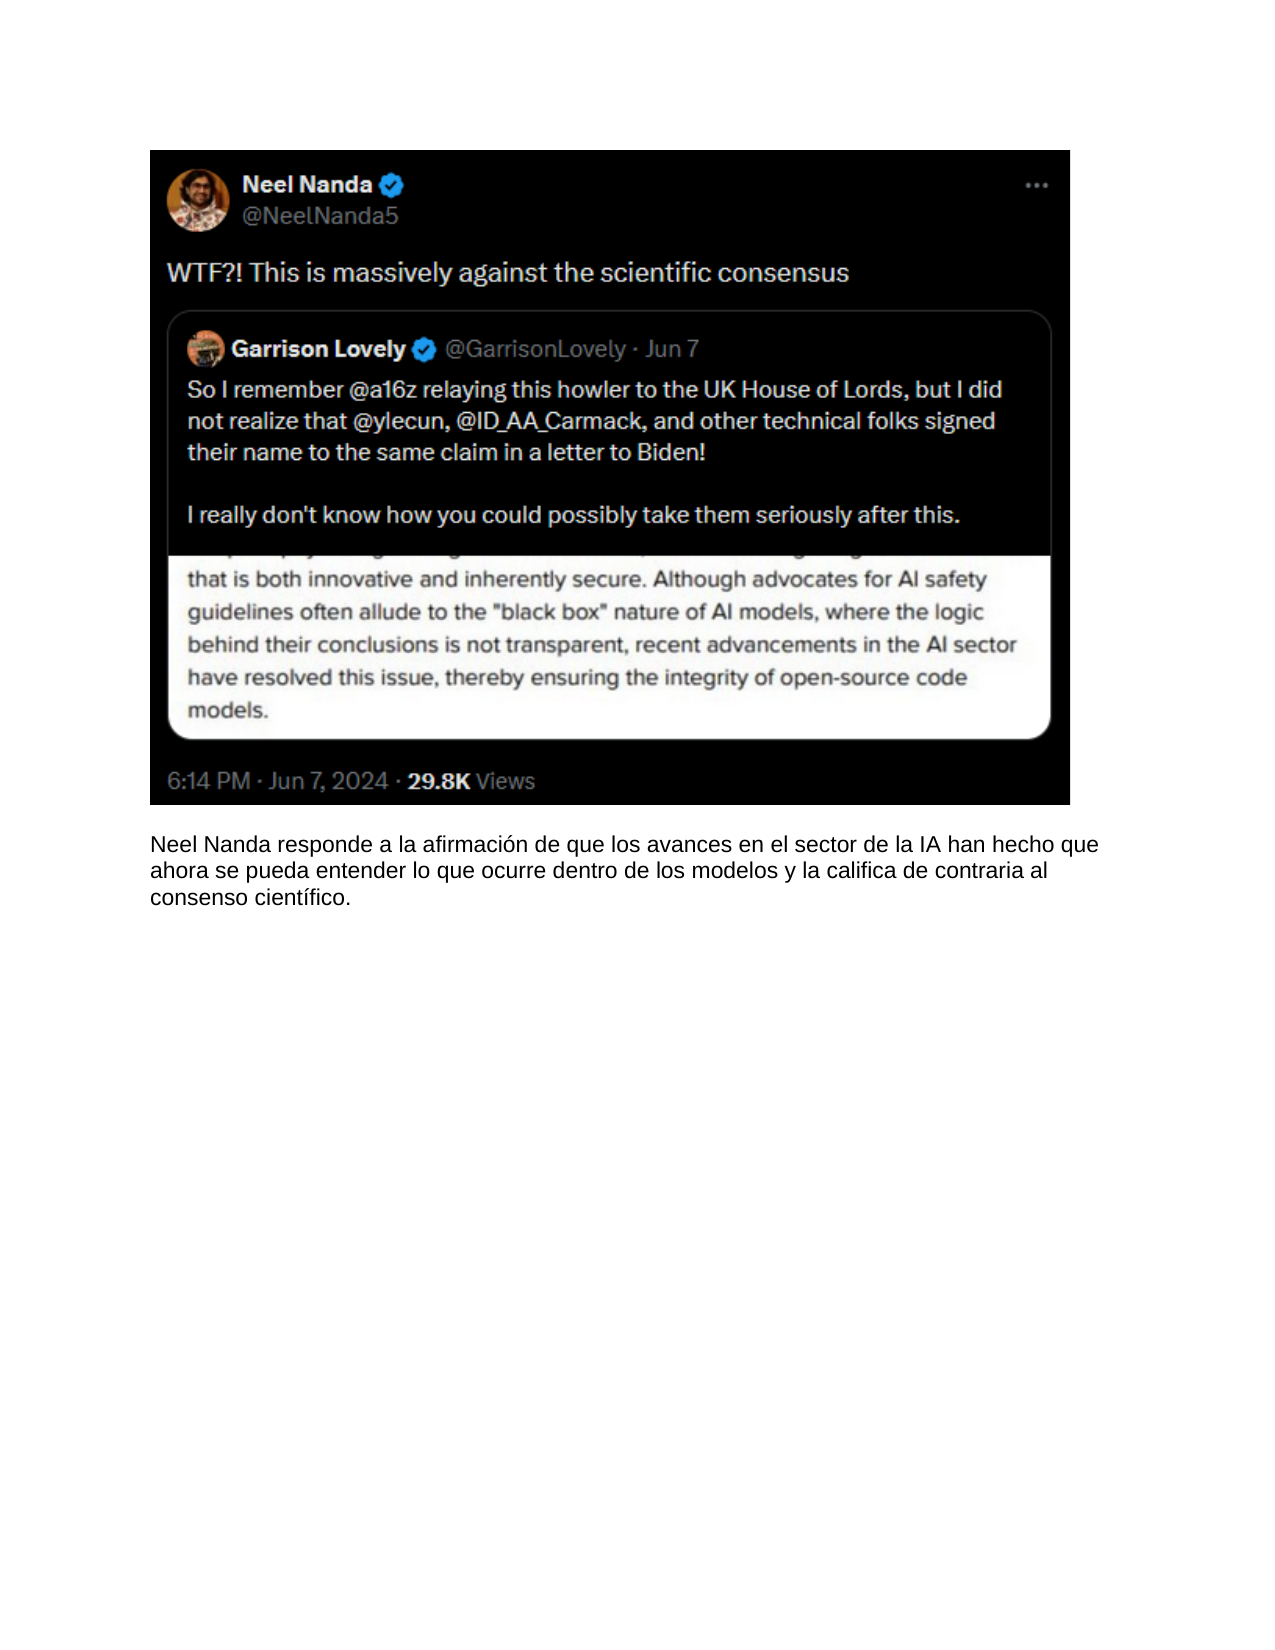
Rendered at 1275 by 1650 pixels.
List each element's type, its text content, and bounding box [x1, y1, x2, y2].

text Neel Nanda responde a la afirmación de que los avances en el sector de la IA han hecho que ahora se pueda entender lo que ocurre dentro de los modelos y la califica de contraria al consenso científico. [150, 831, 1125, 910]
picture [150, 150, 1071, 805]
